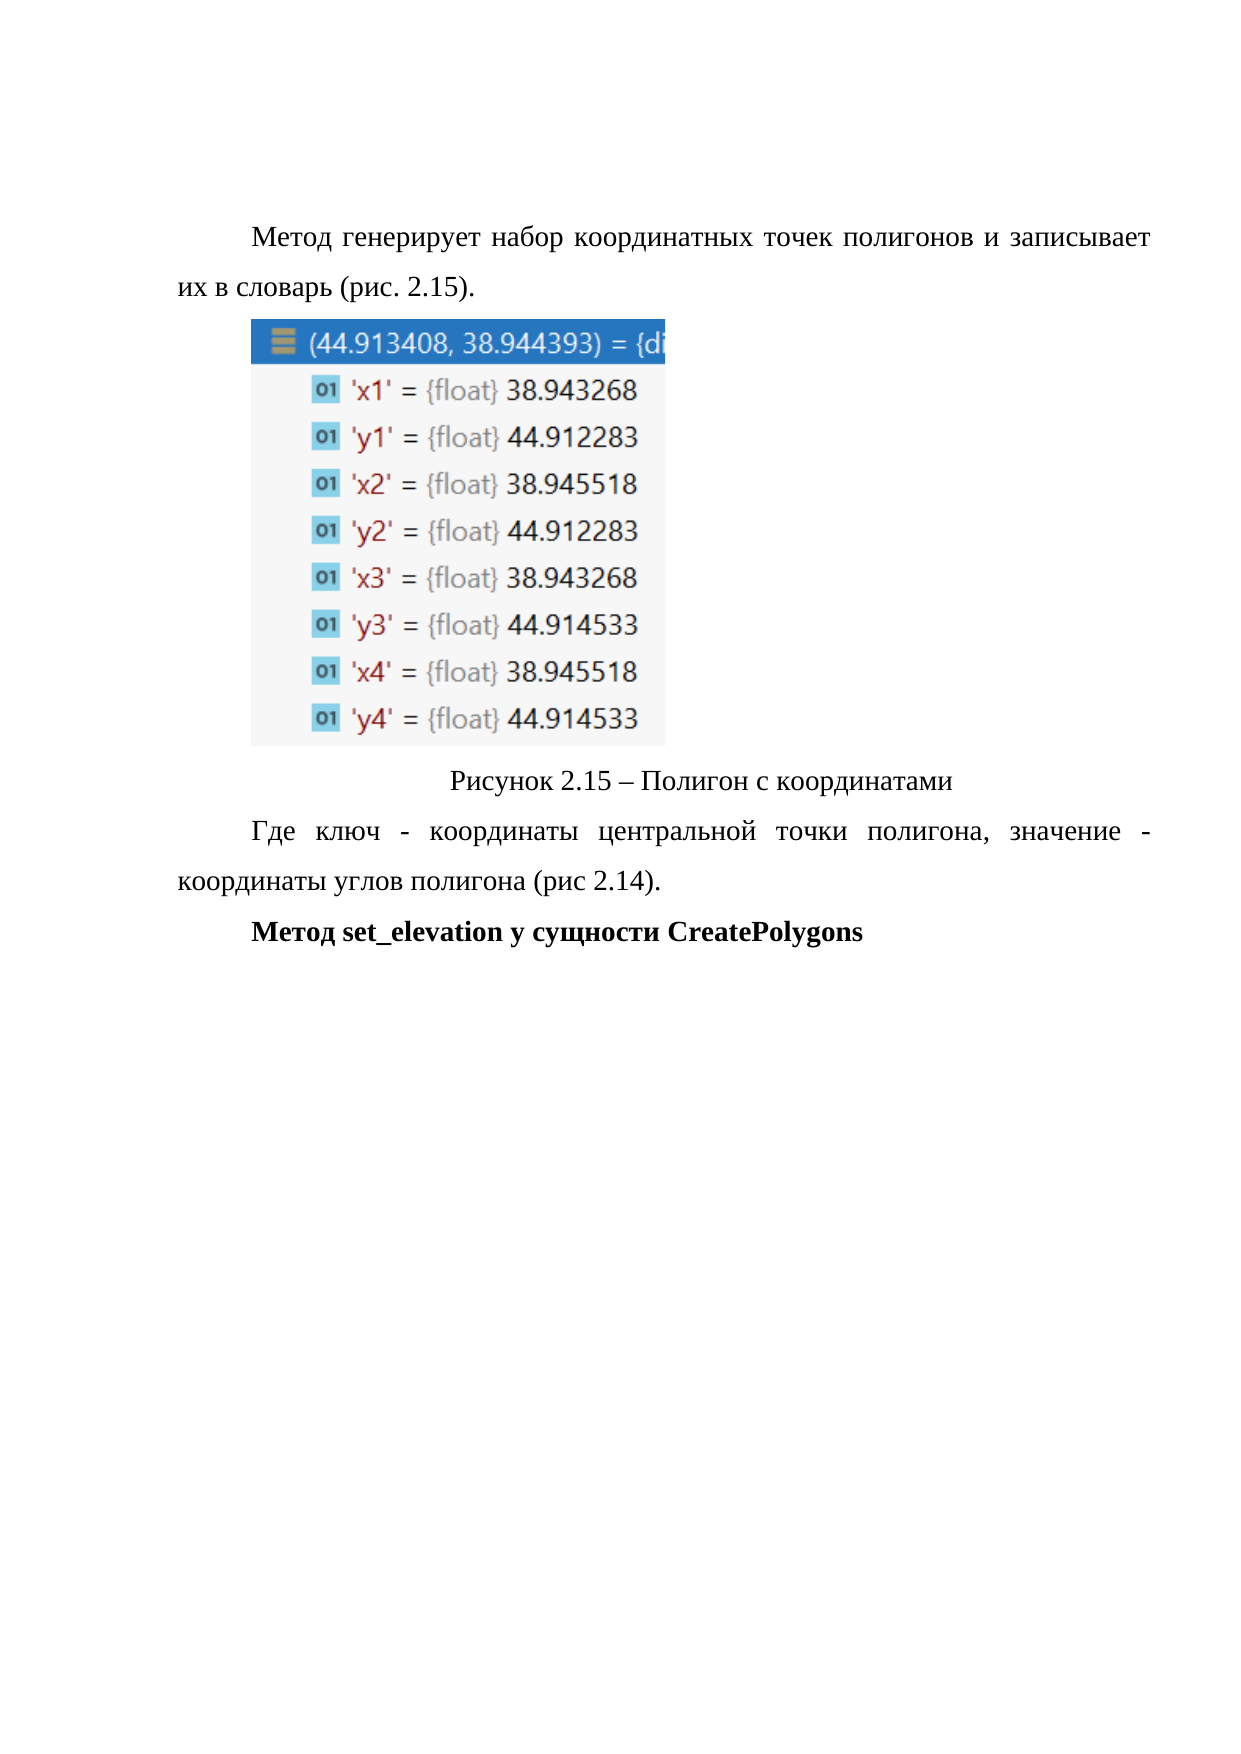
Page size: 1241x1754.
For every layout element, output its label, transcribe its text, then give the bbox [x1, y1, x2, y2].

text Метод генерирует набор координатных точек полигонов и записывает их в словарь (рис. 2.15). [177, 219, 1152, 303]
picture [251, 319, 665, 746]
text Где ключ - координаты центральной точки полигона, значение - координаты углов полигона (рис 2.14). [177, 813, 1152, 897]
text Рисунок 2.15 – Полигон с координатами [177, 763, 1152, 796]
text Метод set_elevation у сущности CreatePolygons [177, 914, 1152, 947]
